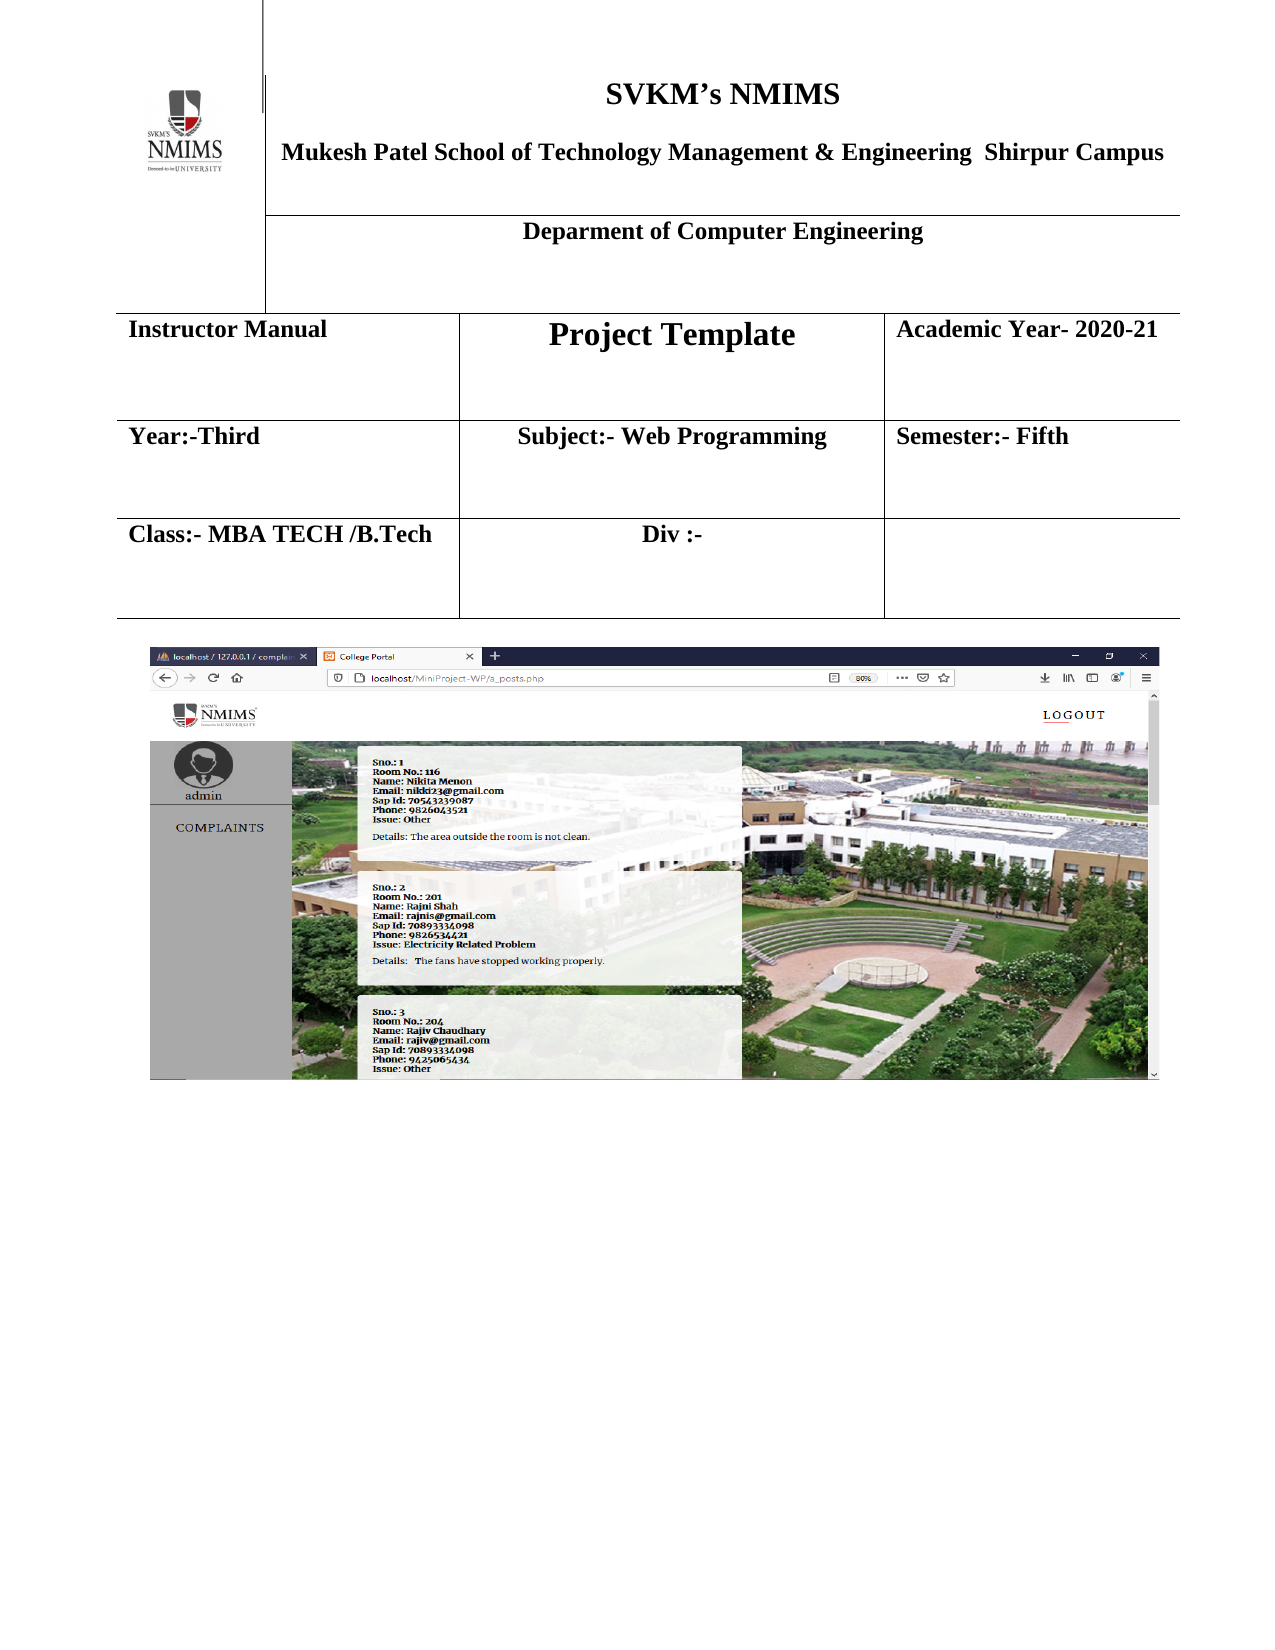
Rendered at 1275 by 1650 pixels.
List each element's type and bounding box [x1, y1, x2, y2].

picture [141, 89, 226, 171]
picture [150, 647, 1160, 1080]
